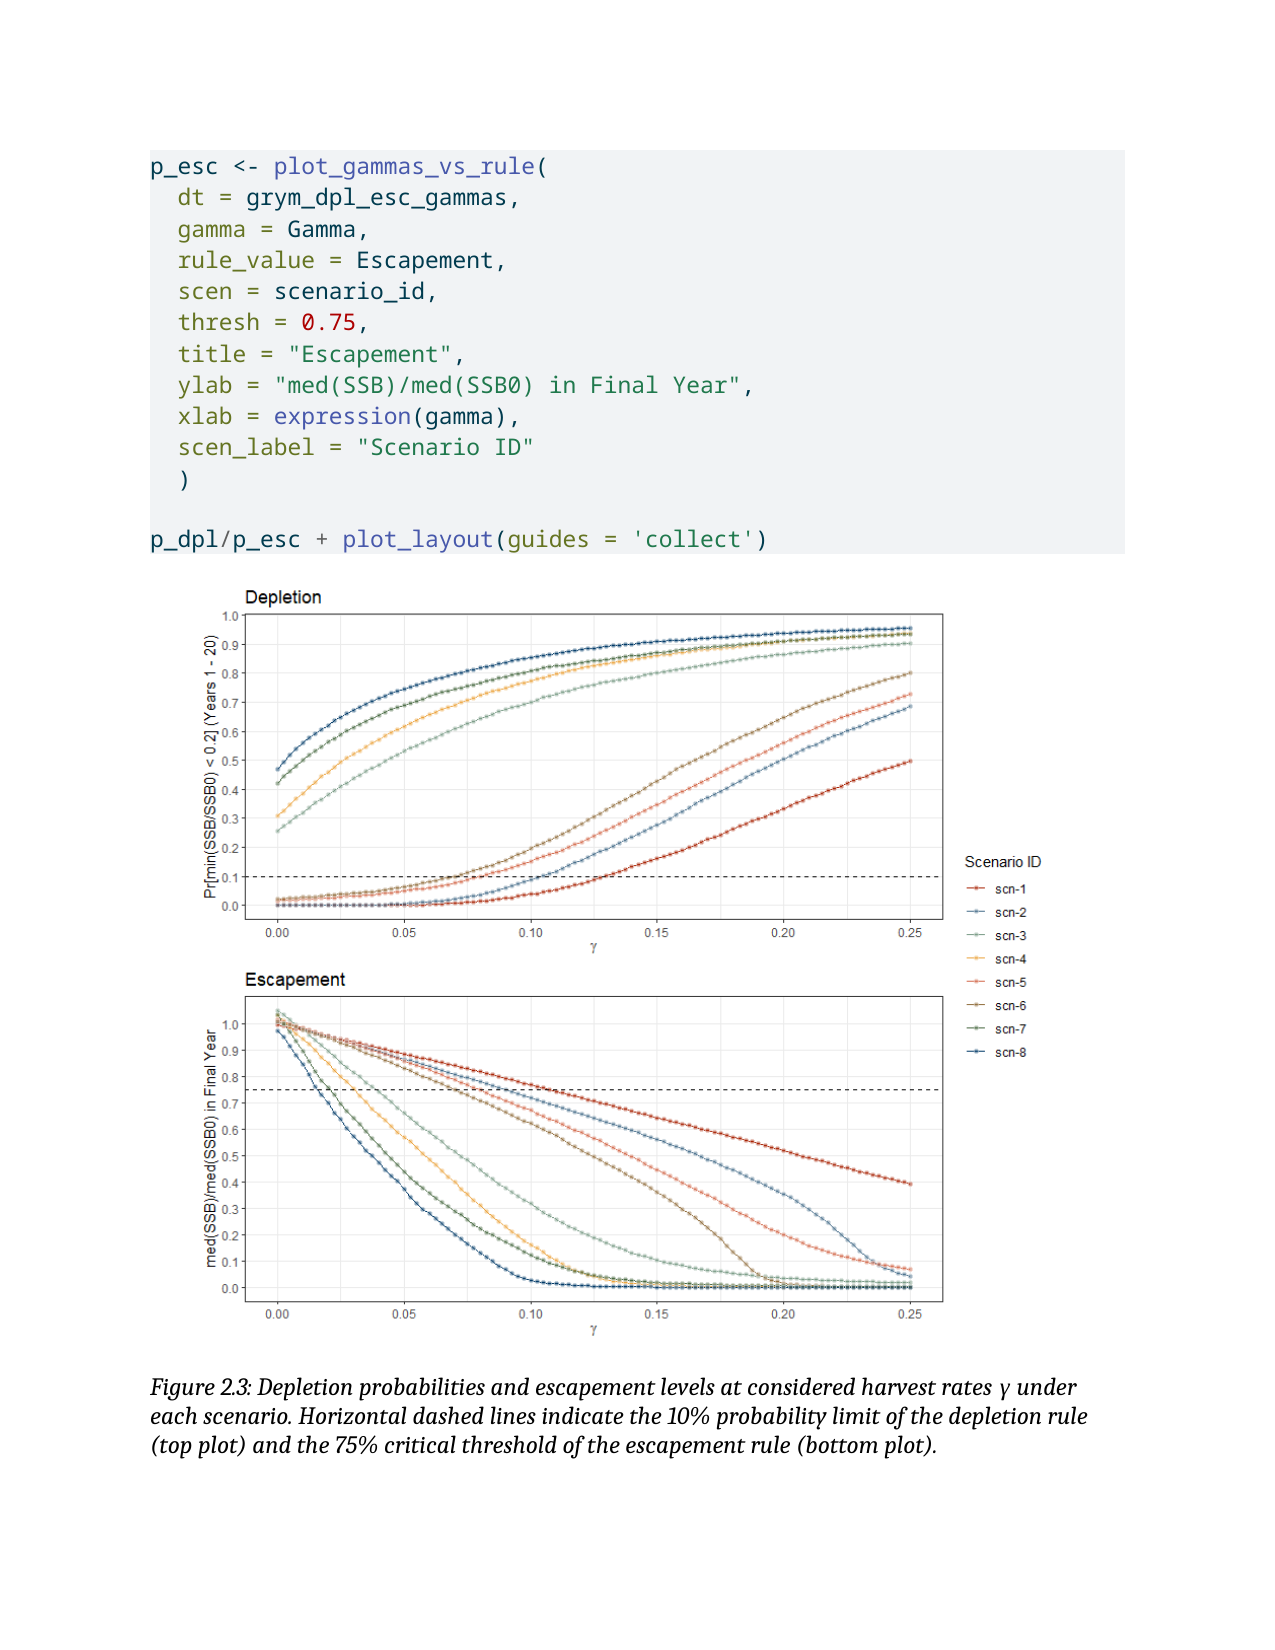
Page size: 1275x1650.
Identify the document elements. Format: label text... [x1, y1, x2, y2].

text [150, 150, 1125, 554]
table_header Figure 2.3: Depletion probabilities and escapement levels at considered harvest rates under each scenario. Horizontal dashed lines indicate the 10% probability limit of the depletion rule (top plot) and the 75% critical threshold of the escapement rule (bottom plot). [139, 575, 1114, 1472]
picture [188, 574, 1064, 1353]
